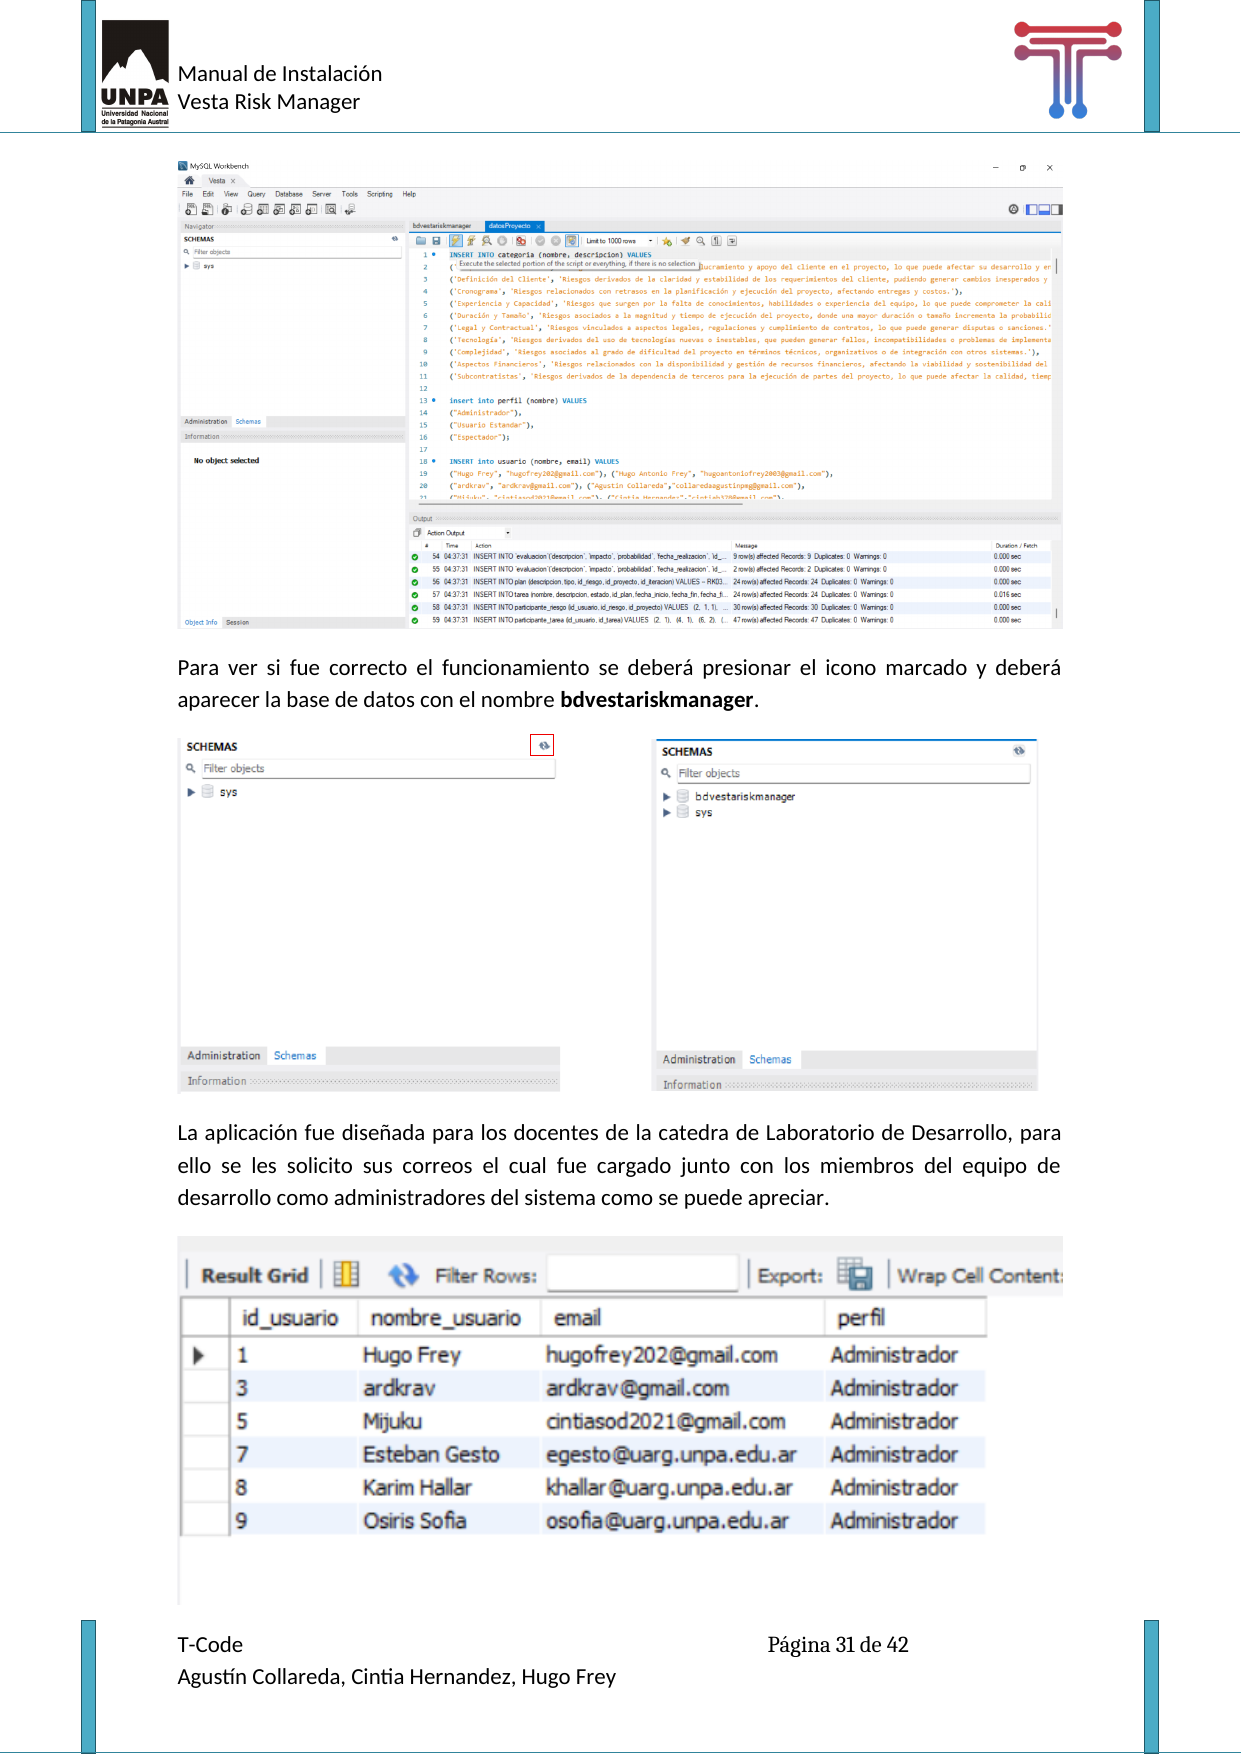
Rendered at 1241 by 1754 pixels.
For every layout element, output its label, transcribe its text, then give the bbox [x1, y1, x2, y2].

picture [531, 738, 553, 755]
text La aplicación fue diseñada para los docentes de la catedra de Laboratorio de Desarrollo, para ello se les solicito sus correos el cual fue cargado junto con los miembros del equipo de desarrollo como administradores del sistema como se puede apreciar. [177, 1118, 1063, 1211]
picture [177, 1236, 1063, 1605]
picture [177, 738, 561, 1094]
picture [100, 18, 170, 129]
picture [177, 160, 1063, 629]
text Para ver si fue correcto el funcionamiento se deberá presionar el icono marcado y deberá aparecer la base de datos con el nombre bdvestariskmanager. [177, 653, 1063, 714]
picture [1013, 18, 1123, 121]
